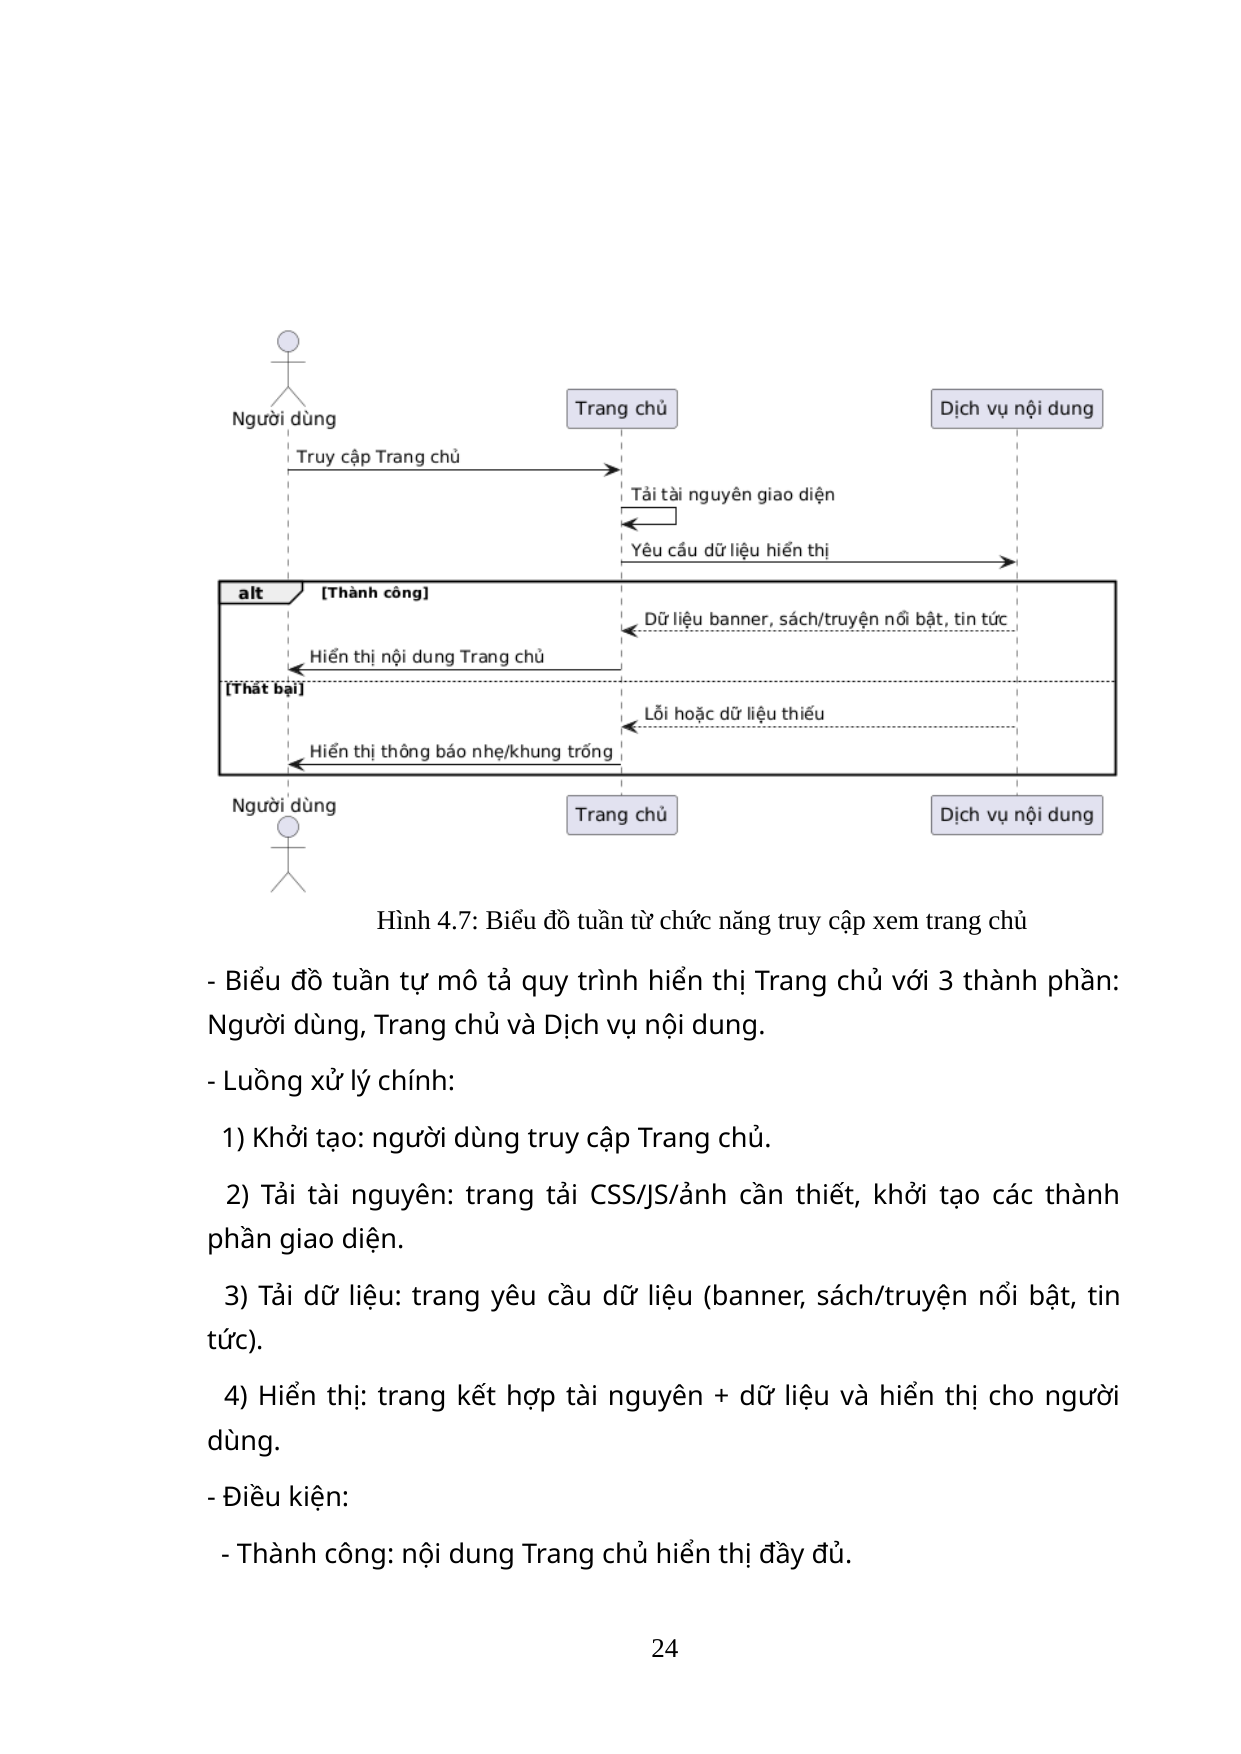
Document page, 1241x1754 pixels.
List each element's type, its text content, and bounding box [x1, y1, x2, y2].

text - Biểu đồ tuần tự mô tả quy trình hiển thị Trang chủ với 3 thành phần: Người dùng, Trang chủ và Dịch vụ nội dung. [207, 961, 1122, 1042]
text - Thành công: nội dung Trang chủ hiển thị đầy đủ. [207, 1534, 1122, 1571]
text 1) Khởi tạo: người dùng truy cập Trang chủ. [207, 1118, 1122, 1155]
text Hình 4.7: Biểu đồ tuần từ chức năng truy cập xem trang chủ [282, 904, 1122, 936]
text - Điều kiện: [207, 1478, 1122, 1514]
picture [206, 324, 1123, 899]
text 4) Hiển thị: trang kết hợp tài nguyên + dữ liệu và hiển thị cho người dùng. [207, 1377, 1122, 1458]
text 3) Tải dữ liệu: trang yêu cầu dữ liệu (banner, sách/truyện nổi bật, tin tức). [207, 1276, 1122, 1357]
text 2) Tải tài nguyên: trang tải CSS/JS/ảnh cần thiết, khởi tạo các thành phần giao diện. [207, 1175, 1122, 1256]
text - Luồng xử lý chính: [207, 1062, 1122, 1099]
